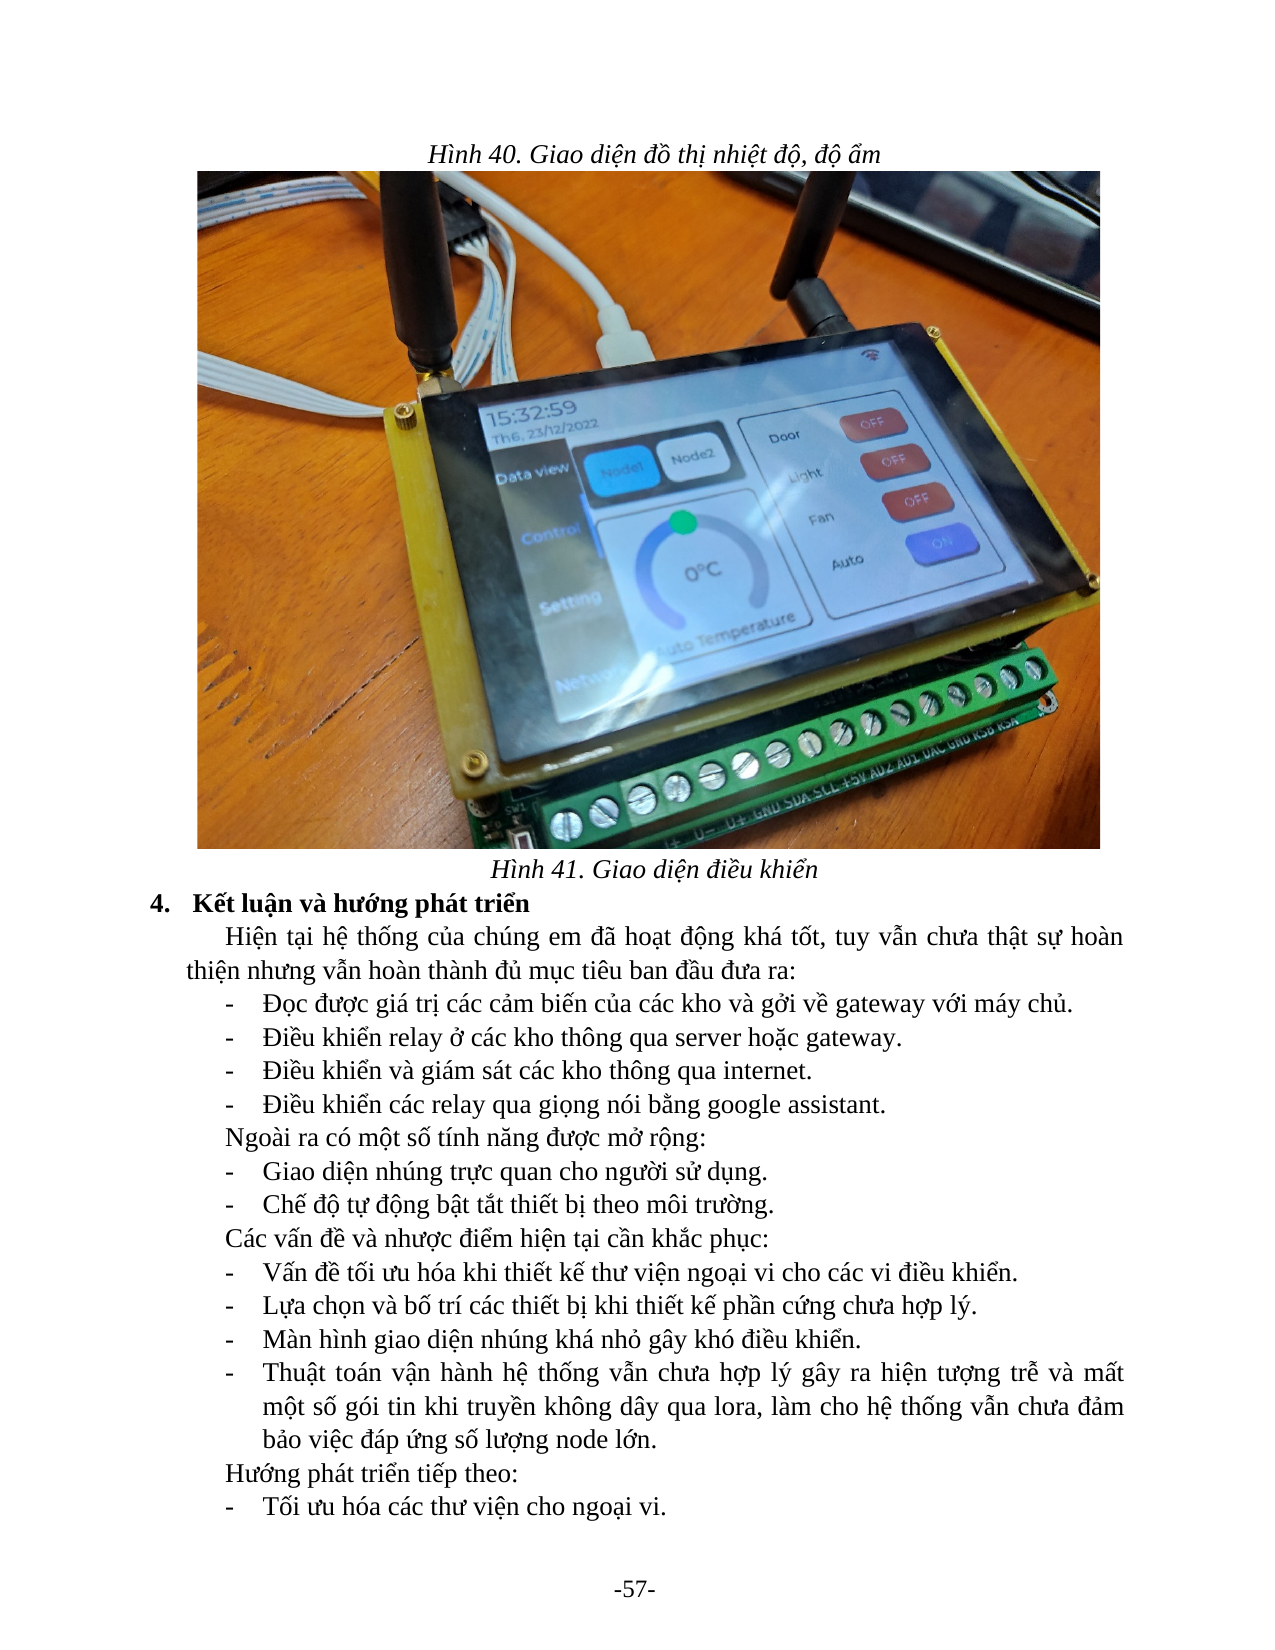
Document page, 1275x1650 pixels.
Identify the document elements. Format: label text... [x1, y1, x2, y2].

list Giao diện nhúng trực quan cho người sử dụng. [225, 1155, 1125, 1186]
list Hình 40. Giao diện đồ thị nhiệt độ, độ ẩm [186, 138, 1125, 169]
list Màn hình giao diện nhúng khá nhỏ gây khó điều khiển. [225, 1323, 1125, 1354]
list Điều khiển relay ở các kho thông qua server hoặc gateway. [225, 1021, 1125, 1052]
list Lựa chọn và bố trí các thiết bị khi thiết kế phần cứng chưa hợp lý. [225, 1289, 1125, 1320]
list Đọc được giá trị các cảm biến của các kho và gởi về gateway với máy chủ. [225, 987, 1125, 1018]
list Điều khiển và giám sát các kho thông qua internet. [225, 1054, 1125, 1086]
list Hiện tại hệ thống của chúng em đã hoạt động khá tốt, tuy vẫn chưa thật sự hoàn thiện nhưng vẫn hoàn thành đủ mục tiêu ban đầu đưa ra: [186, 920, 1125, 985]
list Điều khiển các relay qua giọng nói bằng google assistant. [225, 1088, 1125, 1119]
list Vấn đề tối ưu hóa khi thiết kế thư viện ngoại vi cho các vi điều khiển. [225, 1256, 1125, 1287]
text Ngoài ra có một số tính năng được mở rộng: [193, 1122, 1125, 1153]
list Thuật toán vận hành hệ thống vẫn chưa hợp lý gây ra hiện tượng trễ và mất một số gói tin khi truyền không dây qua lora, làm cho hệ thống vẫn chưa đảm bảo việc đáp ứng số lượng node lớn. [225, 1356, 1125, 1454]
list Tối ưu hóa các thư viện cho ngoại vi. [225, 1491, 1125, 1522]
text Hướng phát triển tiếp theo: [225, 1457, 1125, 1488]
list Kết luận và hướng phát triển [150, 887, 1125, 918]
text Các vấn đề và nhược điểm hiện tại cần khắc phục: [225, 1222, 1125, 1253]
list Chế độ tự động bật tắt thiết bị theo môi trường. [225, 1189, 1125, 1220]
picture [197, 171, 1100, 849]
